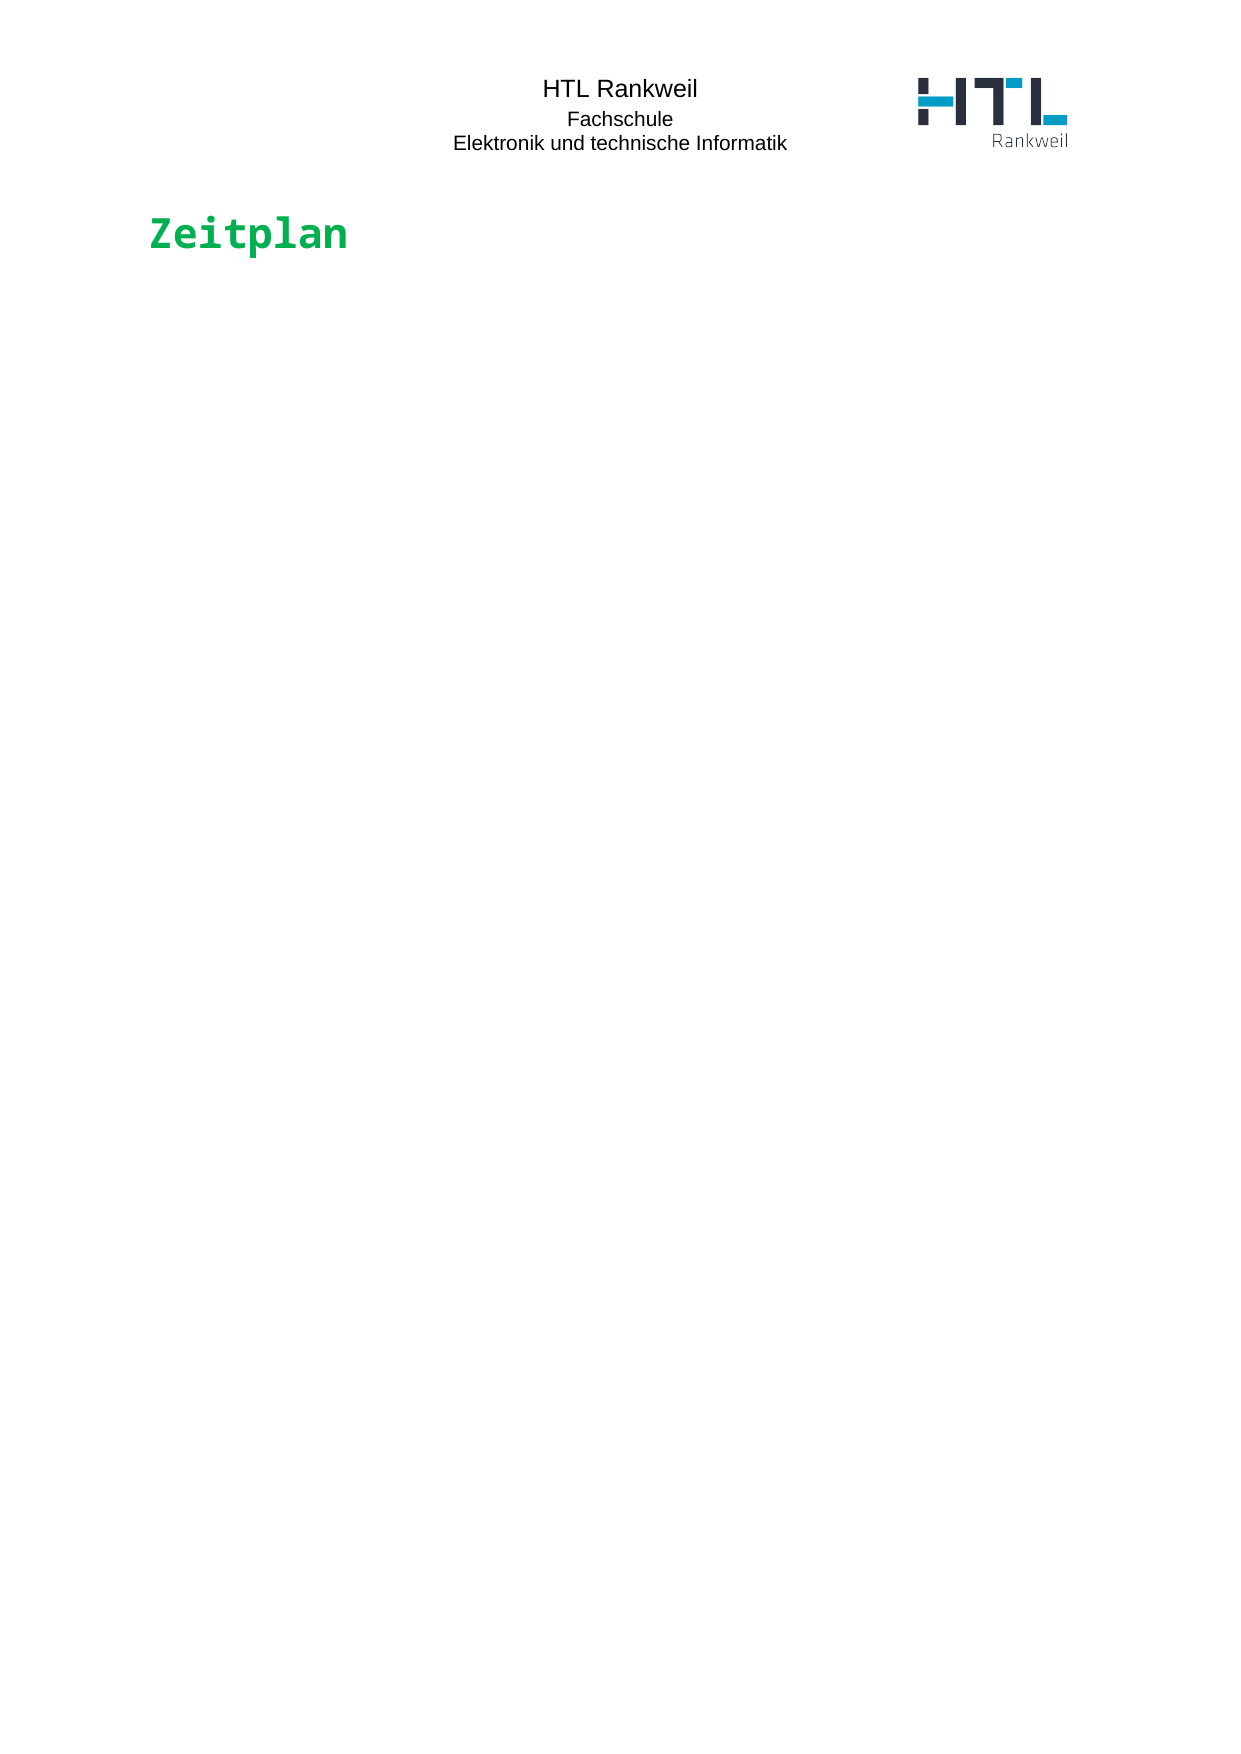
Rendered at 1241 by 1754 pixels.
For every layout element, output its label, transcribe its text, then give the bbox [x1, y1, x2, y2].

picture [910, 70, 1076, 152]
subtitle Zeitplan [148, 204, 1093, 261]
